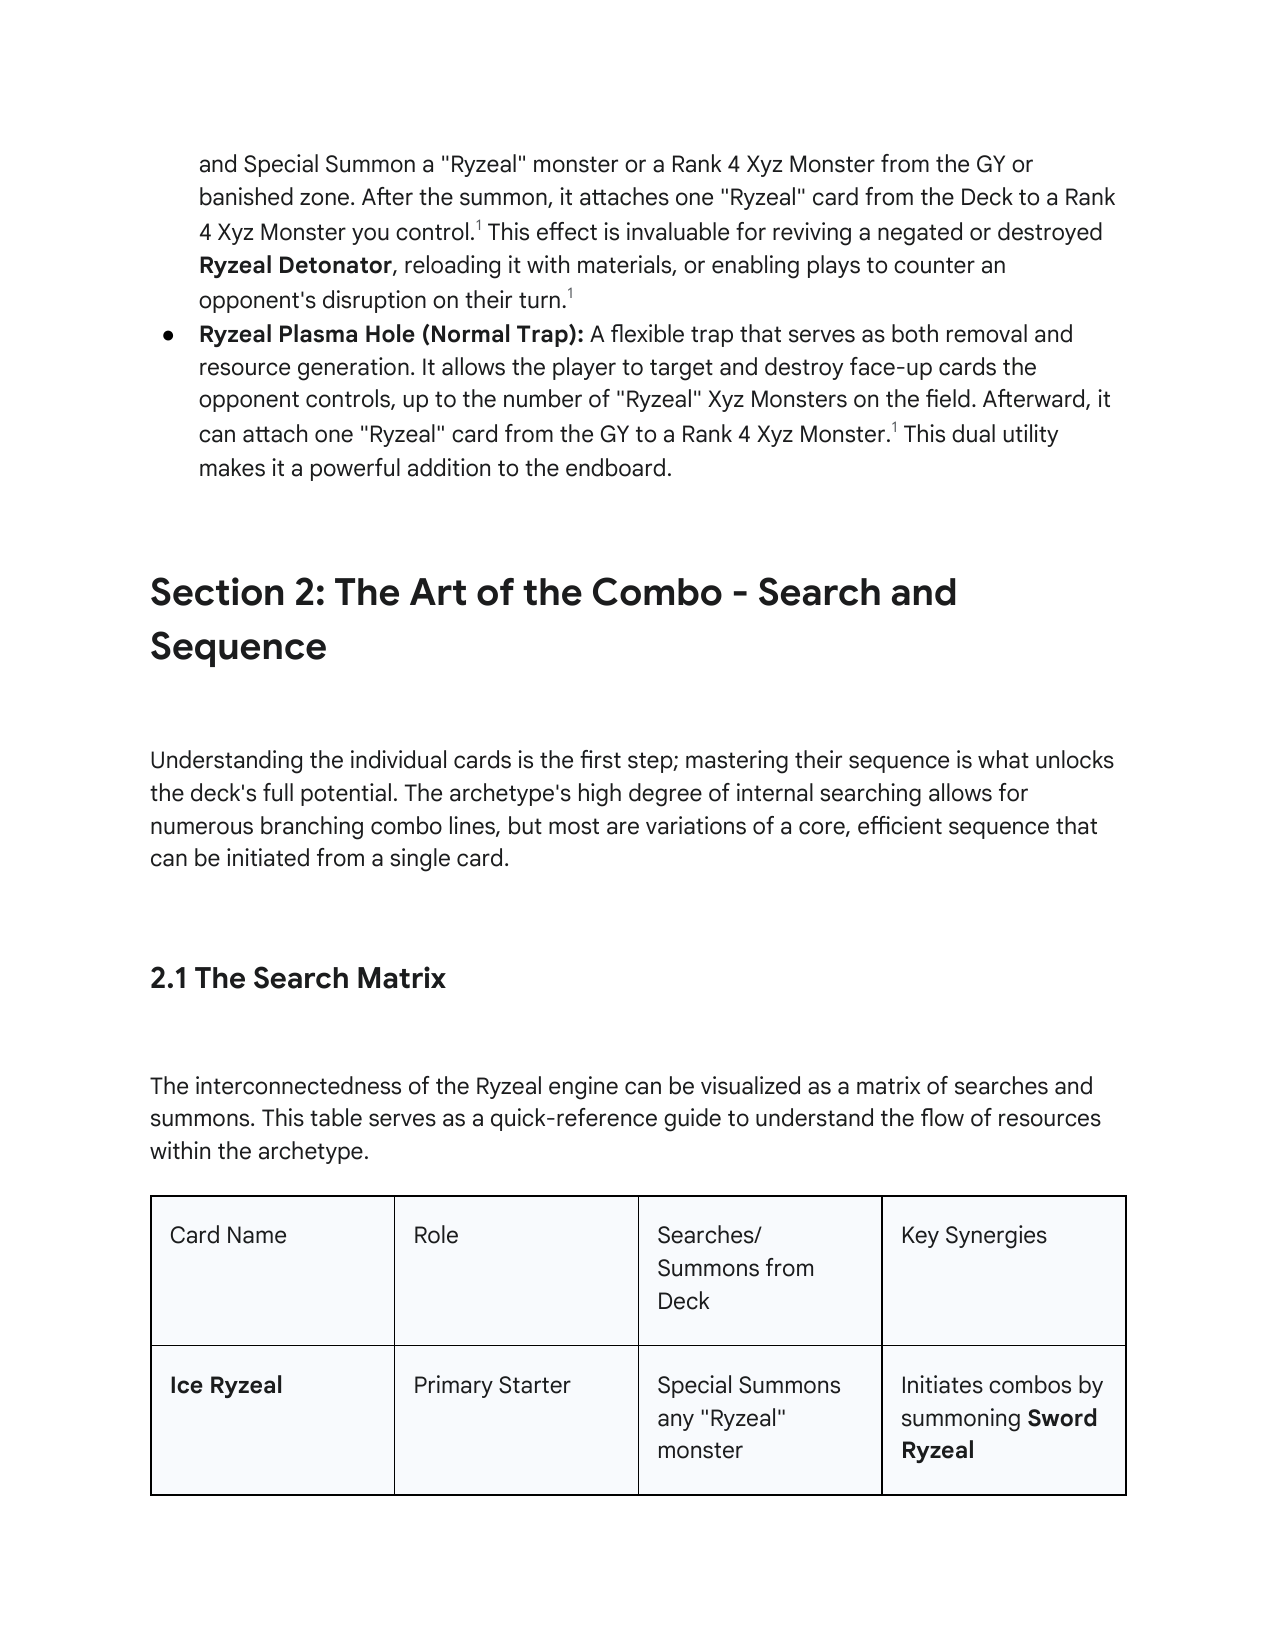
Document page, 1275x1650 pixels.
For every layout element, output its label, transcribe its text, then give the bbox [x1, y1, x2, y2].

table_header Searches/Summons from Deck [639, 1197, 881, 1344]
table_header Role [395, 1197, 638, 1344]
table_cell Initiates combos by summoning Sword Ryzeal [883, 1346, 1125, 1494]
subtitle 2.1 The Search Matrix [150, 960, 1125, 997]
text The interconnectedness of the Ryzeal engine can be visualized as a matrix of searches and summons. This table serves as a quick-reference guide to understand the flow of resources within the archetype. [150, 1072, 1125, 1166]
text Understanding the individual cards is the first step; mastering their sequence is what unlocks the deck's full potential. The archetype's high degree of internal searching allows for numerous branching combo lines, but most are variations of a core, efficient sequence that can be initiated from a single card. [150, 747, 1125, 873]
table_header Card Name [152, 1197, 394, 1344]
subtitle Section 2: The Art of the Combo - Search and Sequence [150, 569, 1125, 670]
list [161, 150, 1125, 316]
table_cell Primary Starter [395, 1346, 638, 1494]
list Ryzeal Plasma Hole (Normal Trap): A flexible trap that serves as both removal and resource generation. It allows the player to target and destroy face-up cards the opponent controls, up to the number of "Ryzeal" Xyz Monsters on the field. Afterward, it can attach one "Ryzeal" card from the GY to a Rank 4 Xyz Monster.1 This dual utility makes it a powerful addition to the endboard. [161, 320, 1125, 483]
table_header Key Synergies [883, 1197, 1125, 1344]
table_cell Special Summons any "Ryzeal" monster [639, 1346, 881, 1494]
table_cell Ice Ryzeal [152, 1346, 394, 1494]
